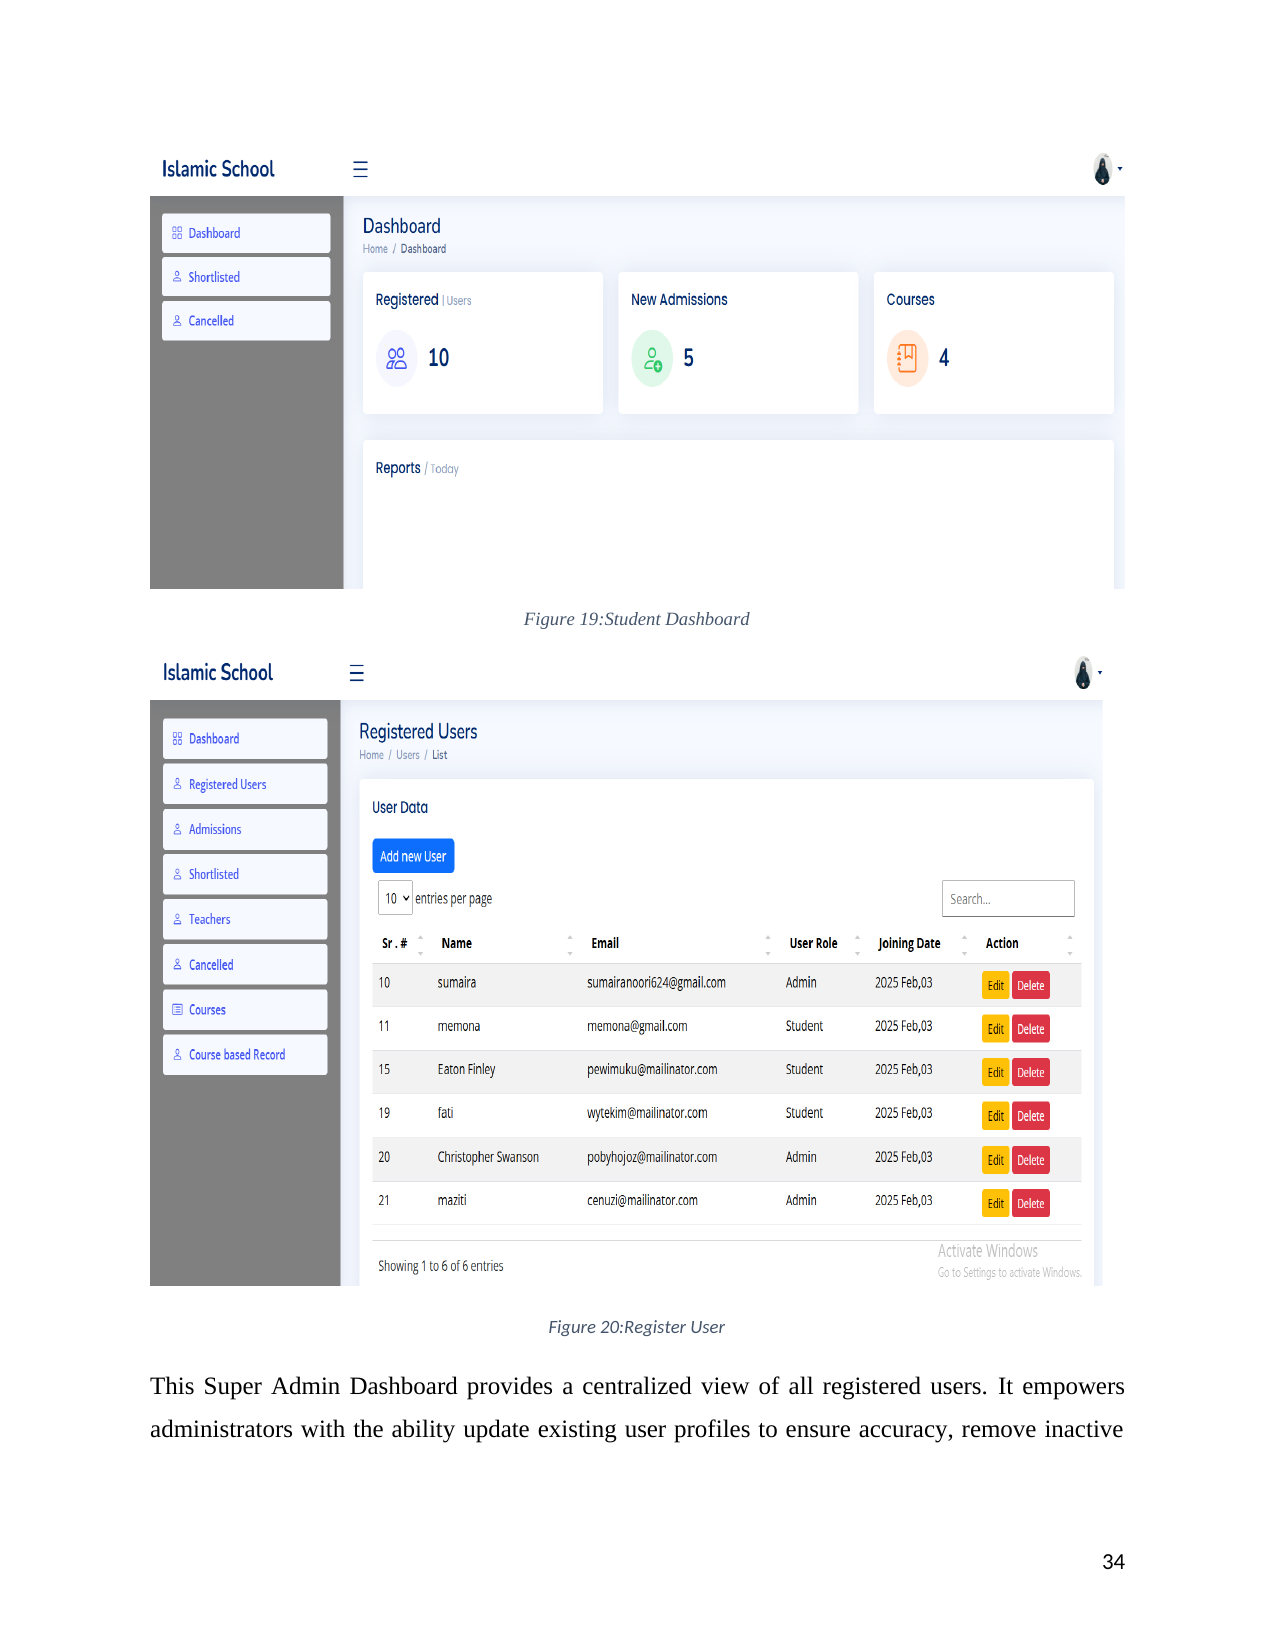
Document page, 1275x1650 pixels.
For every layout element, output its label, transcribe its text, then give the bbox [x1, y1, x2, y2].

picture [150, 650, 1103, 1286]
text Figure 19:Student Dashboard [150, 607, 1125, 629]
picture [150, 150, 1125, 589]
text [150, 1371, 1125, 1443]
text Figure 20:Register User [150, 1316, 1125, 1339]
